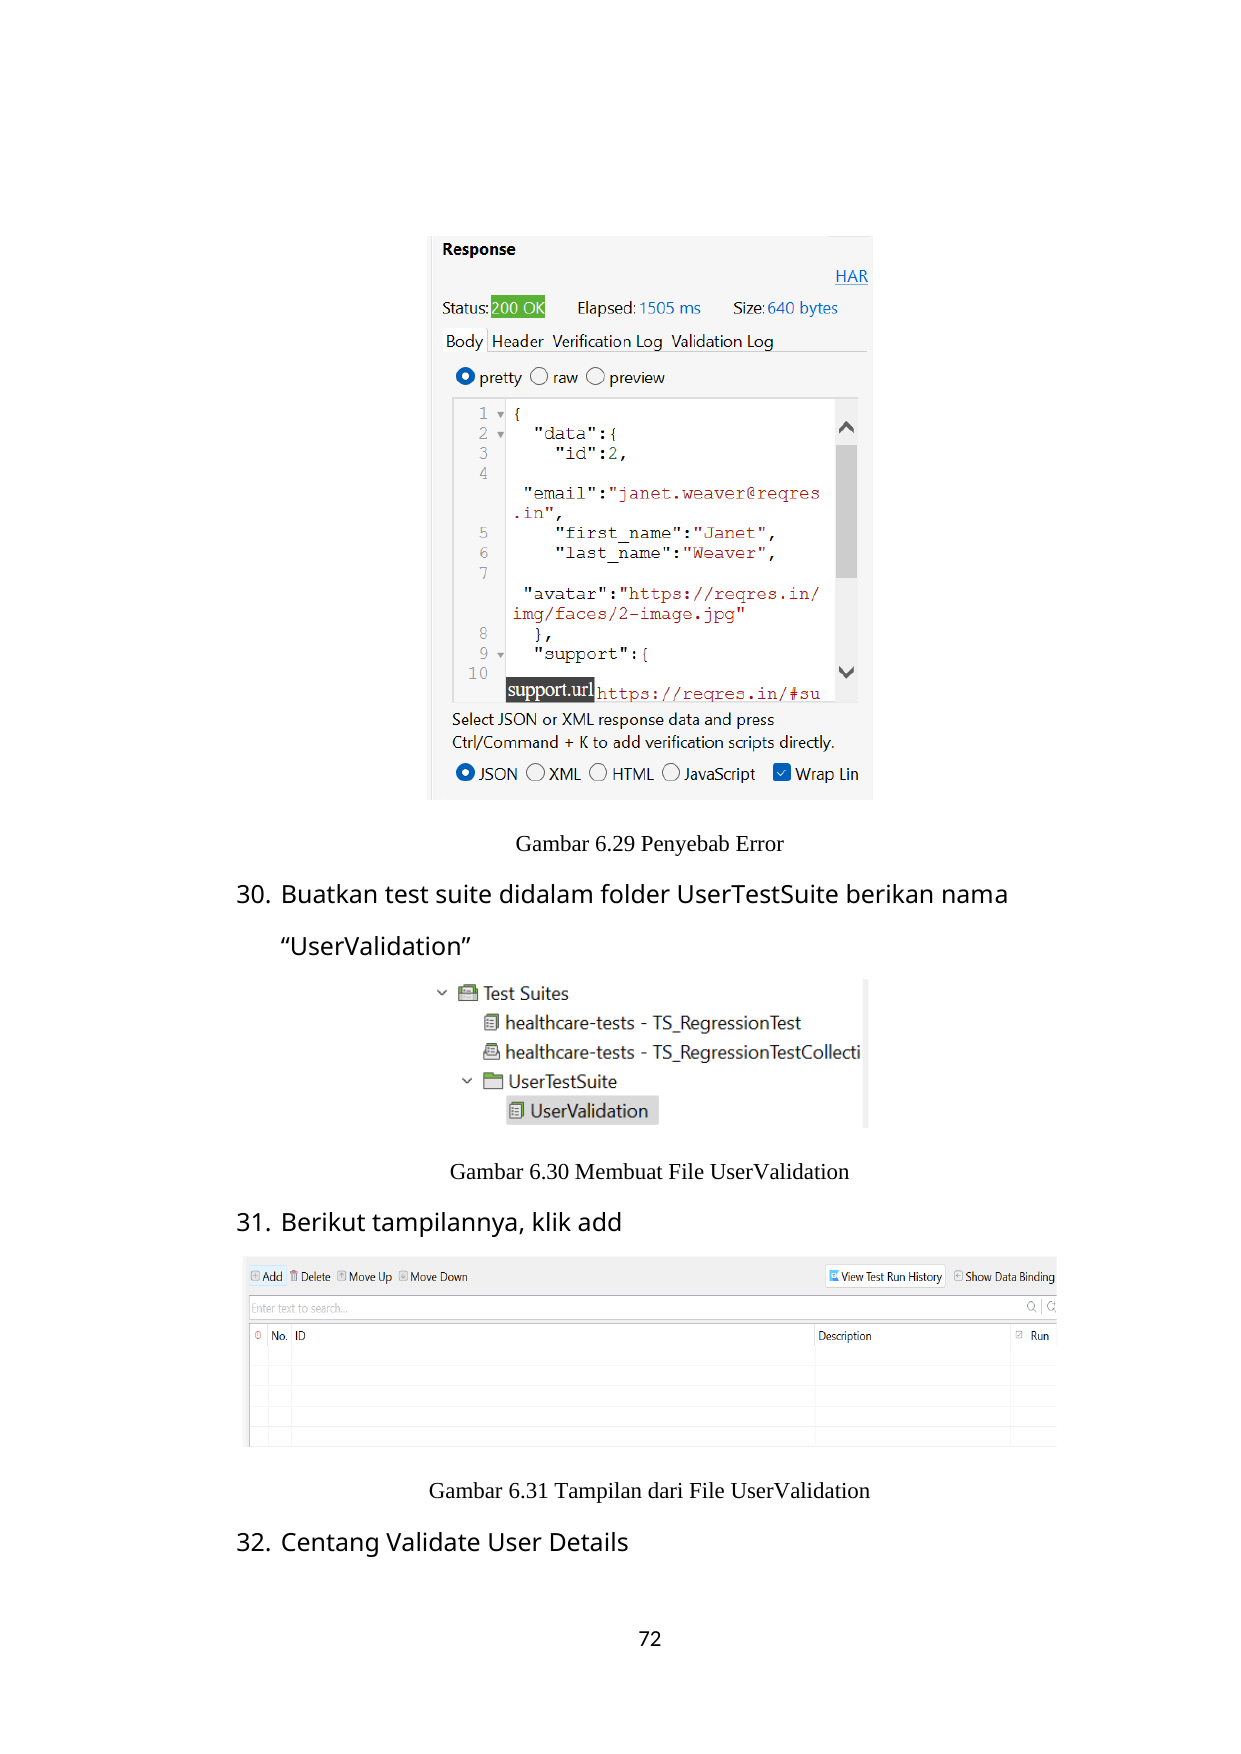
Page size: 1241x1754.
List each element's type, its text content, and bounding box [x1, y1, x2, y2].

list Buatkan test suite didalam folder UserTestSuite berikan nama “UserValidation” [236, 877, 1063, 962]
picture [427, 236, 873, 800]
picture [242, 1256, 1057, 1447]
text Gambar 6. Penyebab Error [236, 830, 1063, 856]
list Centang Validate User Details [236, 1524, 1063, 1558]
picture [431, 979, 869, 1128]
text Gambar 6. Tampilan dari File UserValidation [236, 1477, 1063, 1504]
text Gambar 6. Membuat File UserValidation [236, 1158, 1063, 1184]
list Berikut tampilannya, klik add [236, 1205, 1063, 1239]
